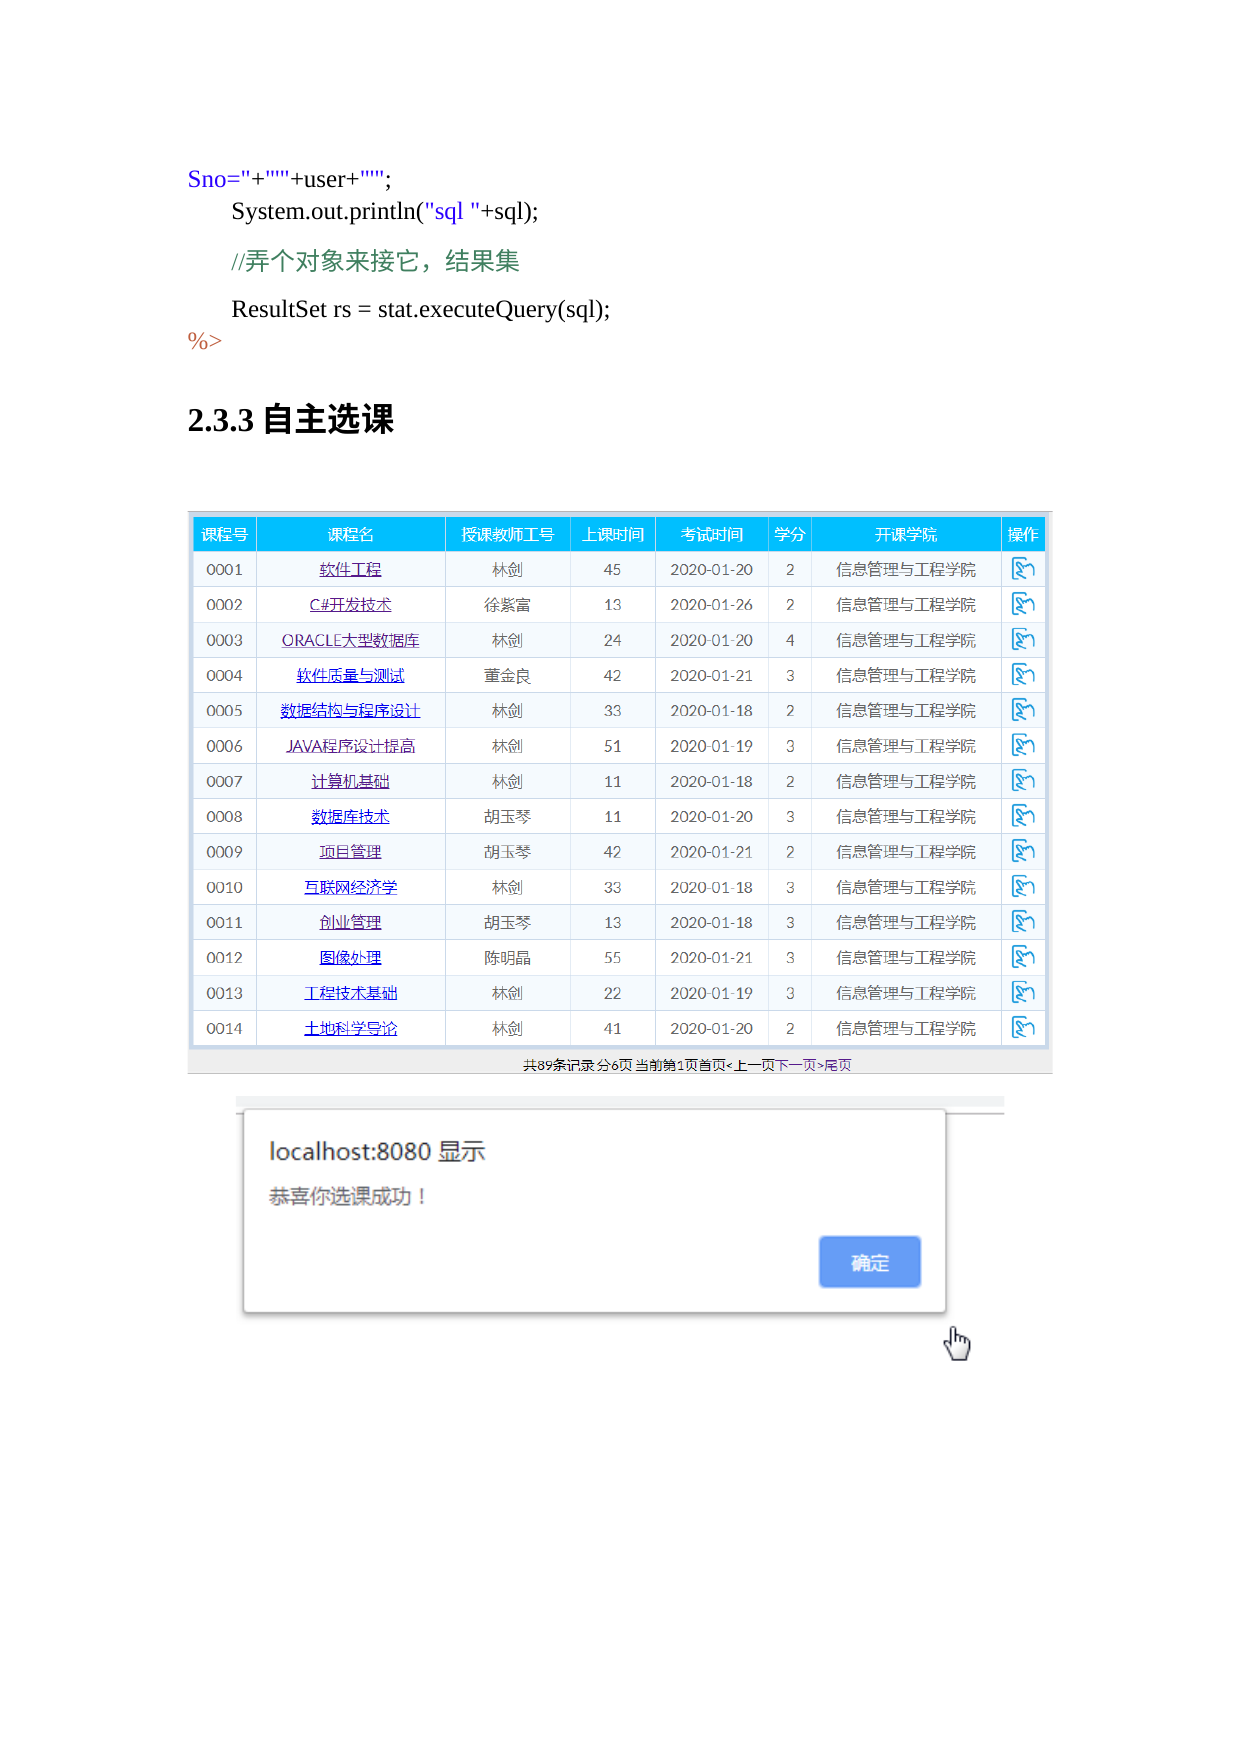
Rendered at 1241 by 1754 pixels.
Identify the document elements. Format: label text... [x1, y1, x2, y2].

text ResultSet rs = stat.executeQuery(sql); [187, 292, 1053, 324]
picture [235, 1096, 1005, 1386]
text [187, 162, 1053, 194]
text //弄个对象来接它，结果集 [187, 227, 1053, 292]
text %> [187, 324, 1053, 357]
text System.out.println("sql "+sql); [187, 194, 1053, 227]
picture [187, 511, 1053, 1074]
subtitle 2.3.3自主选课 [187, 384, 1053, 449]
